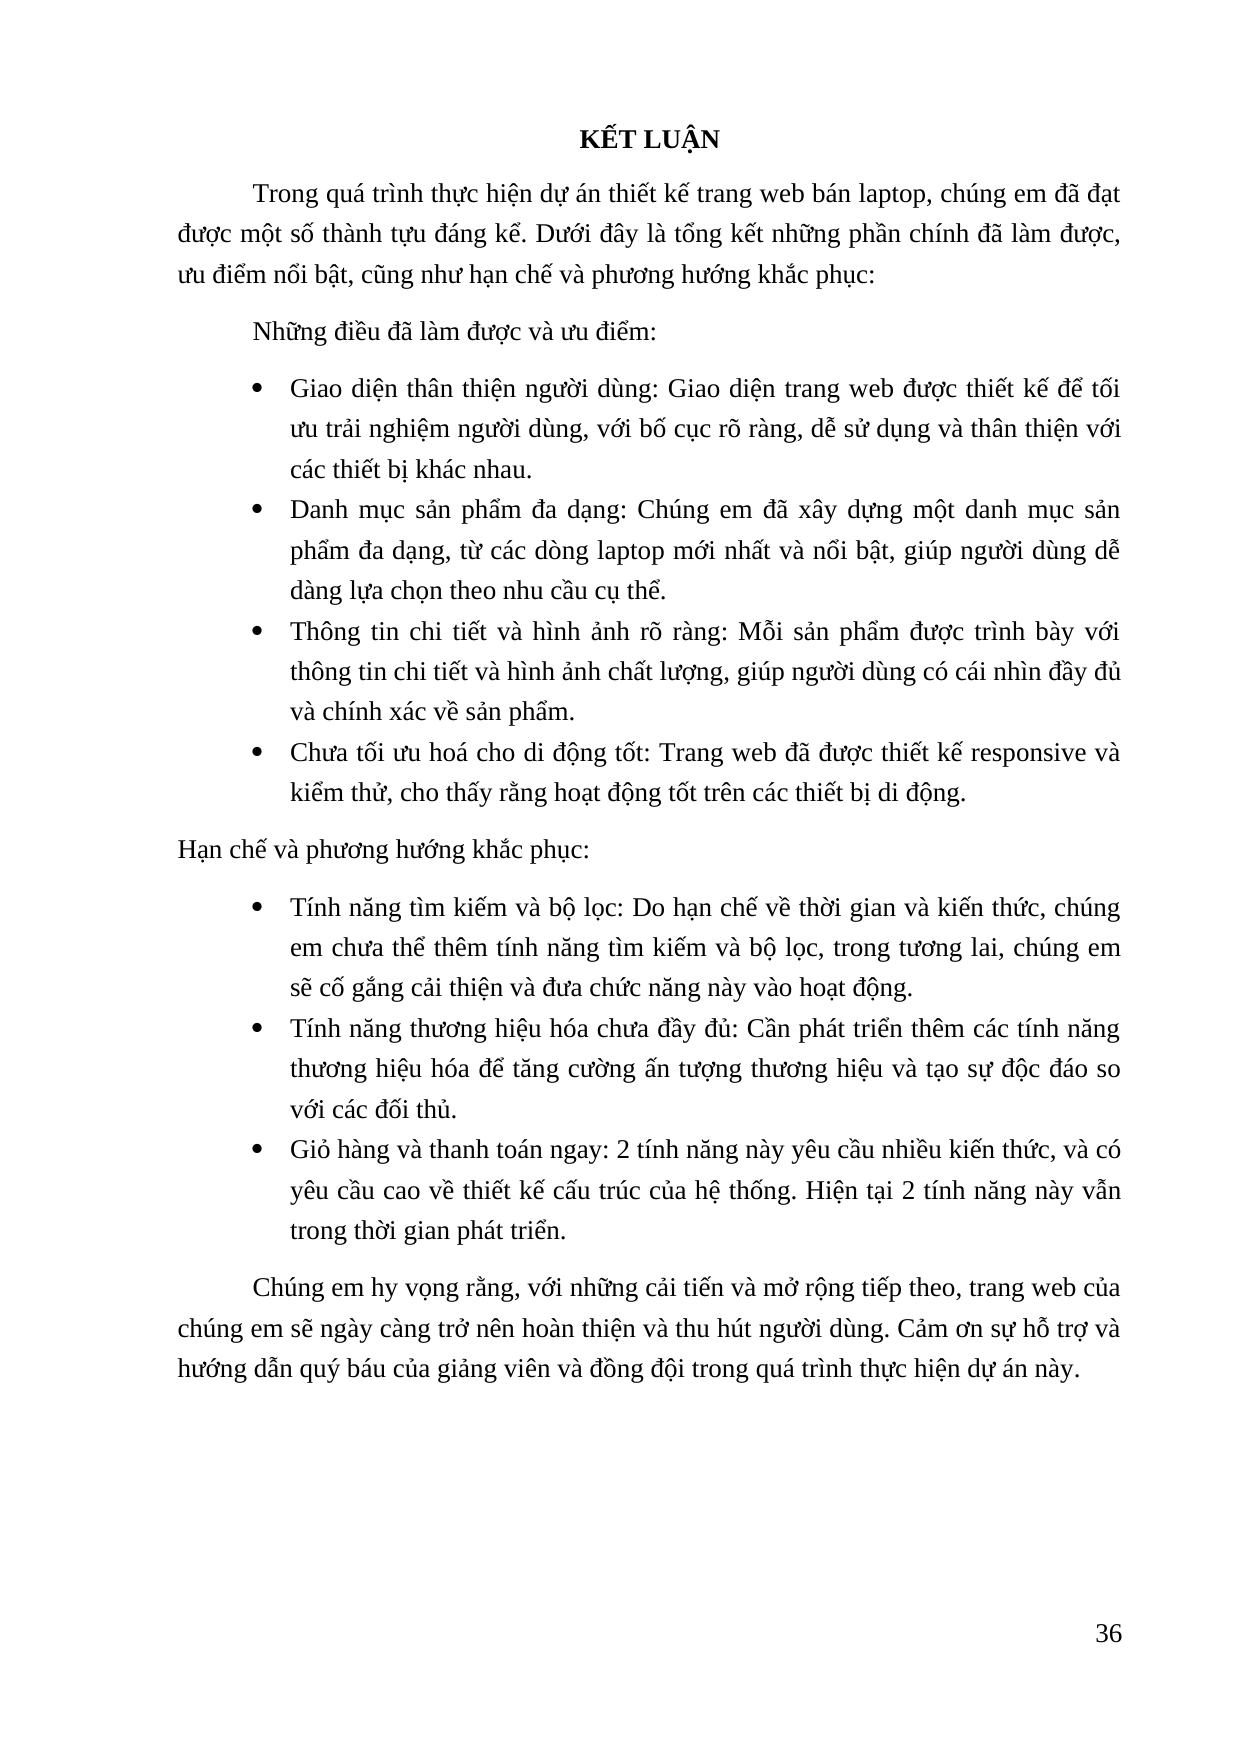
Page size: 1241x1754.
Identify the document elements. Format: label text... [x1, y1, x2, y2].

list Giao diện thân thiện người dùng: Giao diện trang web được thiết kế để tối ưu trải nghiệm người dùng, với bố cục rõ ràng, dễ sử dụng và thân thiện với các thiết bị khác nhau. [252, 372, 1122, 484]
text Trong quá trình thực hiện dự án thiết kế trang web bán laptop, chúng em đã đạt được một số thành tựu đáng kể. Dưới đây là tổng kết những phần chính đã làm được, ưu điểm nổi bật, cũng như hạn chế và phương hướng khắc phục: [177, 177, 1122, 289]
list Tính năng thương hiệu hóa chưa đầy đủ: Cần phát triển thêm các tính năng thương hiệu hóa để tăng cường ấn tượng thương hiệu và tạo sự độc đáo so với các đối thủ. [252, 1012, 1122, 1124]
subtitle KẾT LUẬN [177, 123, 1122, 154]
text Những điều đã làm được và ưu điểm: [177, 315, 1122, 346]
list Thông tin chi tiết và hình ảnh rõ ràng: Mỗi sản phẩm được trình bày với thông tin chi tiết và hình ảnh chất lượng, giúp người dùng có cái nhìn đầy đủ và chính xác về sản phẩm. [252, 614, 1122, 727]
list Tính năng tìm kiếm và bộ lọc: Do hạn chế về thời gian và kiến thức, chúng em chưa thể thêm tính năng tìm kiếm và bộ lọc, trong tương lai, chúng em sẽ cố gắng cải thiện và đưa chức năng này vào hoạt động. [252, 891, 1122, 1003]
text Hạn chế và phương hướng khắc phục: [177, 833, 1122, 865]
list Giỏ hàng và thanh toán ngay: 2 tính năng này yêu cầu nhiều kiến thức, và có yêu cầu cao về thiết kế cấu trúc của hệ thống. Hiện tại 2 tính năng này vẫn trong thời gian phát triển. [252, 1133, 1122, 1245]
list Chưa tối ưu hoá cho di động tốt: Trang web đã được thiết kế responsive và kiểm thử, cho thấy rằng hoạt động tốt trên các thiết bị di động. [252, 736, 1122, 808]
text Chúng em hy vọng rằng, với những cải tiến và mở rộng tiếp theo, trang web của chúng em sẽ ngày càng trở nên hoàn thiện và thu hút người dùng. Cảm ơn sự hỗ trợ và hướng dẫn quý báu của giảng viên và đồng đội trong quá trình thực hiện dự án này. [177, 1271, 1122, 1383]
list Danh mục sản phẩm đa dạng: Chúng em đã xây dựng một danh mục sản phẩm đa dạng, từ các dòng laptop mới nhất và nổi bật, giúp người dùng dễ dàng lựa chọn theo nhu cầu cụ thể. [252, 493, 1122, 605]
